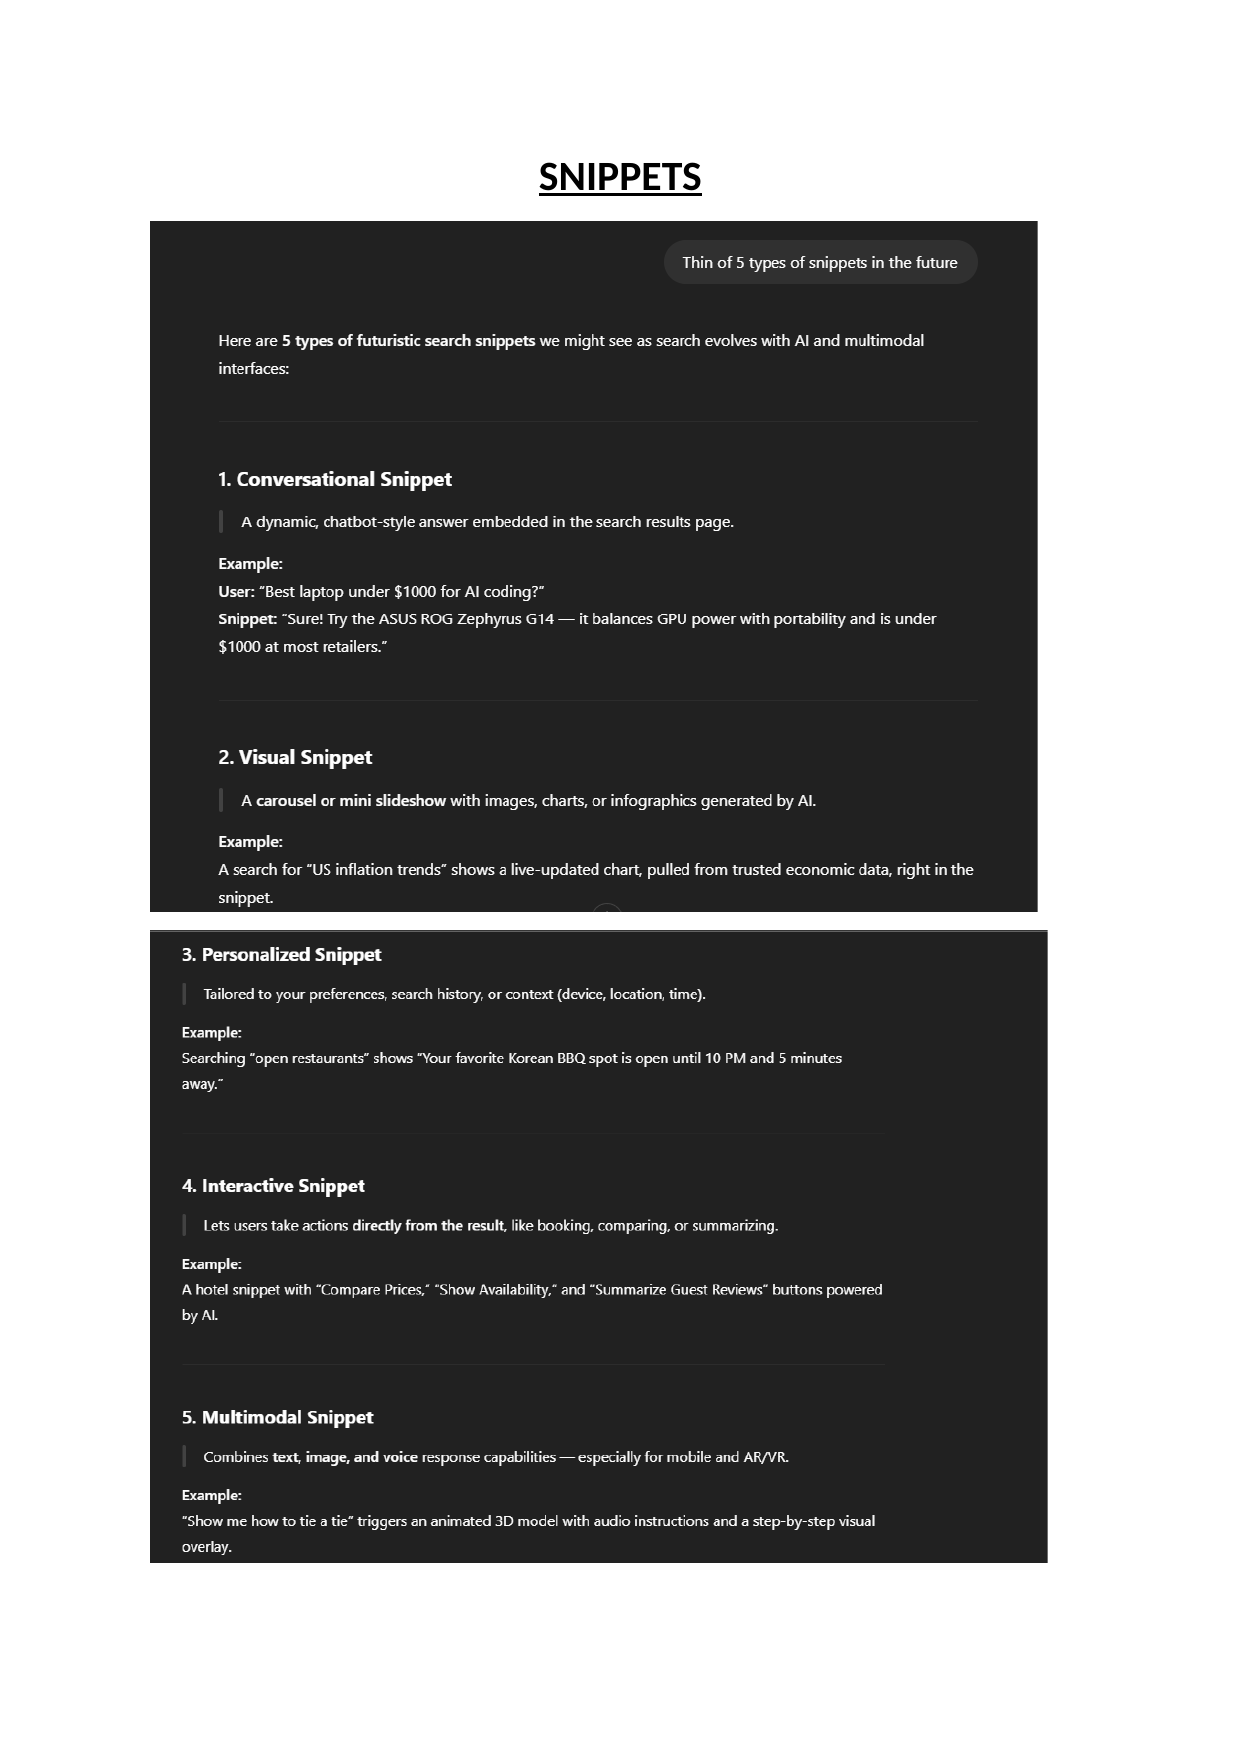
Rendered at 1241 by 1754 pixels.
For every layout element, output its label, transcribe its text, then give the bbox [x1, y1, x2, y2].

text SNIPPETS [150, 150, 1090, 201]
picture [150, 221, 1038, 912]
picture [150, 930, 1048, 1563]
